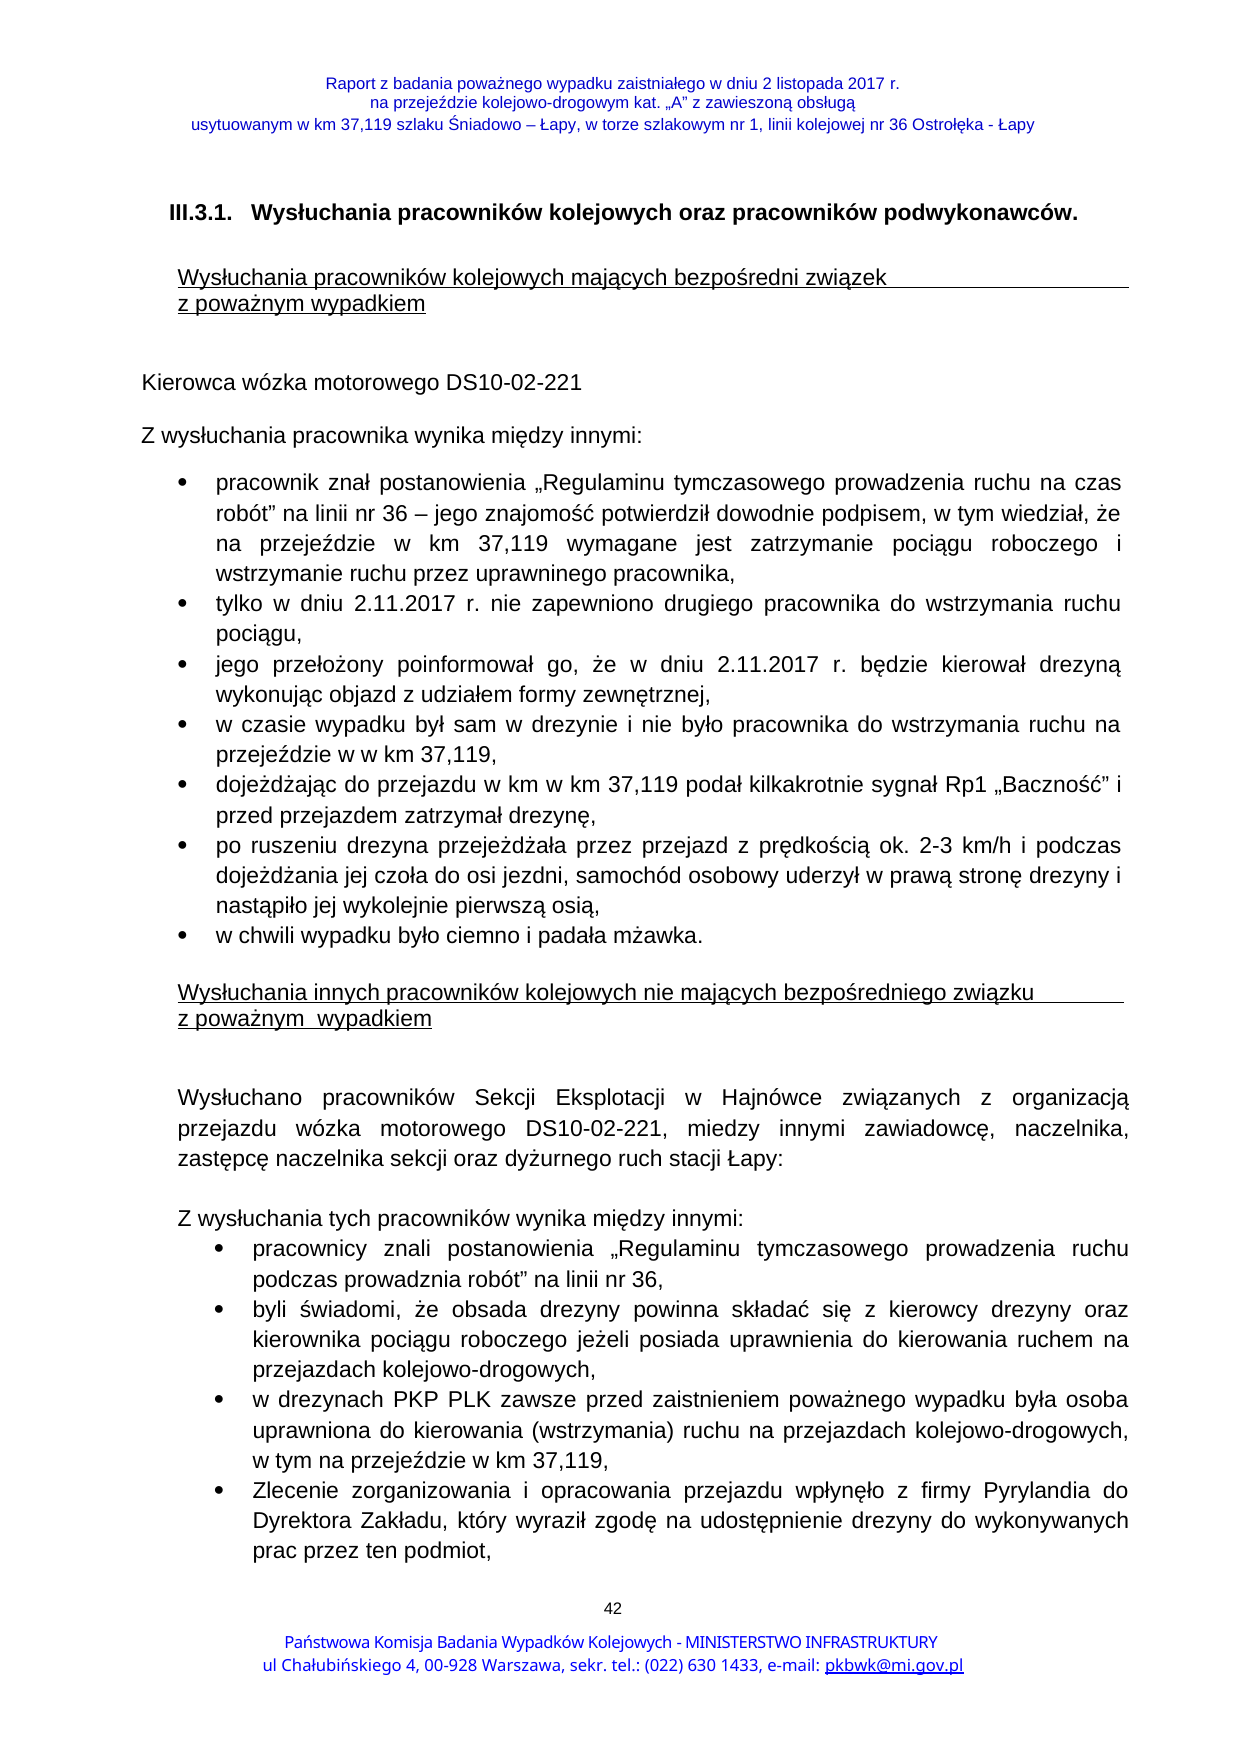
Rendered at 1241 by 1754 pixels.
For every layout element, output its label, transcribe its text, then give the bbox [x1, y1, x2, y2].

text Z wysłuchania pracownika wynika między innymi: [141, 422, 1122, 448]
list pracownicy znali postanowienia „Regulaminu tymczasowego prowadzenia ruchu podczas prowadznia robót” na linii nr 36, [215, 1235, 1129, 1292]
list dojeżdżając do przejazdu w km w km 37,119 podał kilkakrotnie sygnał Rp1 „Baczność” i przed przejazdem zatrzymał drezynę, [178, 771, 1122, 828]
list w czasie wypadku był sam w drezynie i nie było pracownika do wstrzymania ruchu na przejeździe w w km 37,119, [178, 711, 1122, 767]
list Zlecenie zorganizowania i opracowania przejazdu wpłynęło z firmy Pyrylandia do Dyrektora Zakładu, który wyraził zgodę na udostępnienie drezyny do wykonywanych prac przez ten podmiot, [215, 1477, 1129, 1564]
list Wysłuchania pracowników kolejowych mających bezpośredni związek z poważnym wypadkiem [177, 288, 1129, 317]
subtitle III.3.1. Wysłuchania pracowników kolejowych oraz pracowników podwykonawców. [169, 199, 1122, 225]
list po ruszeniu drezyna przejeżdżała przez przejazd z prędkością ok. 2-3 km/h i podczas dojeżdżania jej czoła do osi jezdni, samochód osobowy uderzył w prawą stronę drezyny i nastąpiło jej wykolejnie pierwszą osią, [178, 832, 1122, 918]
list w chwili wypadku było ciemno i padała mżawka. [178, 922, 1122, 949]
text Kierowca wózka motorowego DS10-02-221 [103, 369, 1129, 396]
list pracownik znał postanowienia „Regulaminu tymczasowego prowadzenia ruchu na czas robót” na linii nr 36 – jego znajomość potwierdził dowodnie podpisem, w tym wiedział, że na przejeździe w km 37,119 wymagane jest zatrzymanie pociągu roboczego i wstrzymanie ruchu przez uprawninego pracownika, [178, 469, 1122, 586]
list Wysłuchania innych pracowników kolejowych nie mających bezpośredniego związku z poważnym wypadkiem [177, 979, 1129, 1032]
list byli świadomi, że obsada drezyny powinna składać się z kierowcy drezyny oraz kierownika pociągu roboczego jeżeli posiada uprawnienia do kierowania ruchem na przejazdach kolejowo-drogowych, [215, 1296, 1129, 1383]
list jego przełożony poinformował go, że w dniu 2.11.2017 r. będzie kierował drezyną wykonując objazd z udziałem formy zewnętrznej, [178, 651, 1122, 707]
list w drezynach PKP PLK zawsze przed zaistnieniem poważnego wypadku była osoba uprawniona do kierowania (wstrzymania) ruchu na przejazdach kolejowo-drogowych, w tym na przejeździe w km 37,119, [215, 1386, 1129, 1473]
list Wysłuchania pracowników kolejowych mających bezpośredni związek z poważnym wypadkiem [177, 264, 1129, 287]
list Z wysłuchania tych pracowników wynika między innymi: [177, 1205, 1129, 1232]
list tylko w dniu 2.11.2017 r. nie zapewniono drugiego pracownika do wstrzymania ruchu pociągu, [178, 590, 1122, 647]
list Wysłuchano pracowników Sekcji Eksplotacji w Hajnówce związanych z organizacją przejazdu wózka motorowego DS10-02-221, miedzy innymi zawiadowcę, naczelnika, zastępcę naczelnika sekcji oraz dyżurnego ruch stacji Łapy: [177, 1084, 1129, 1171]
